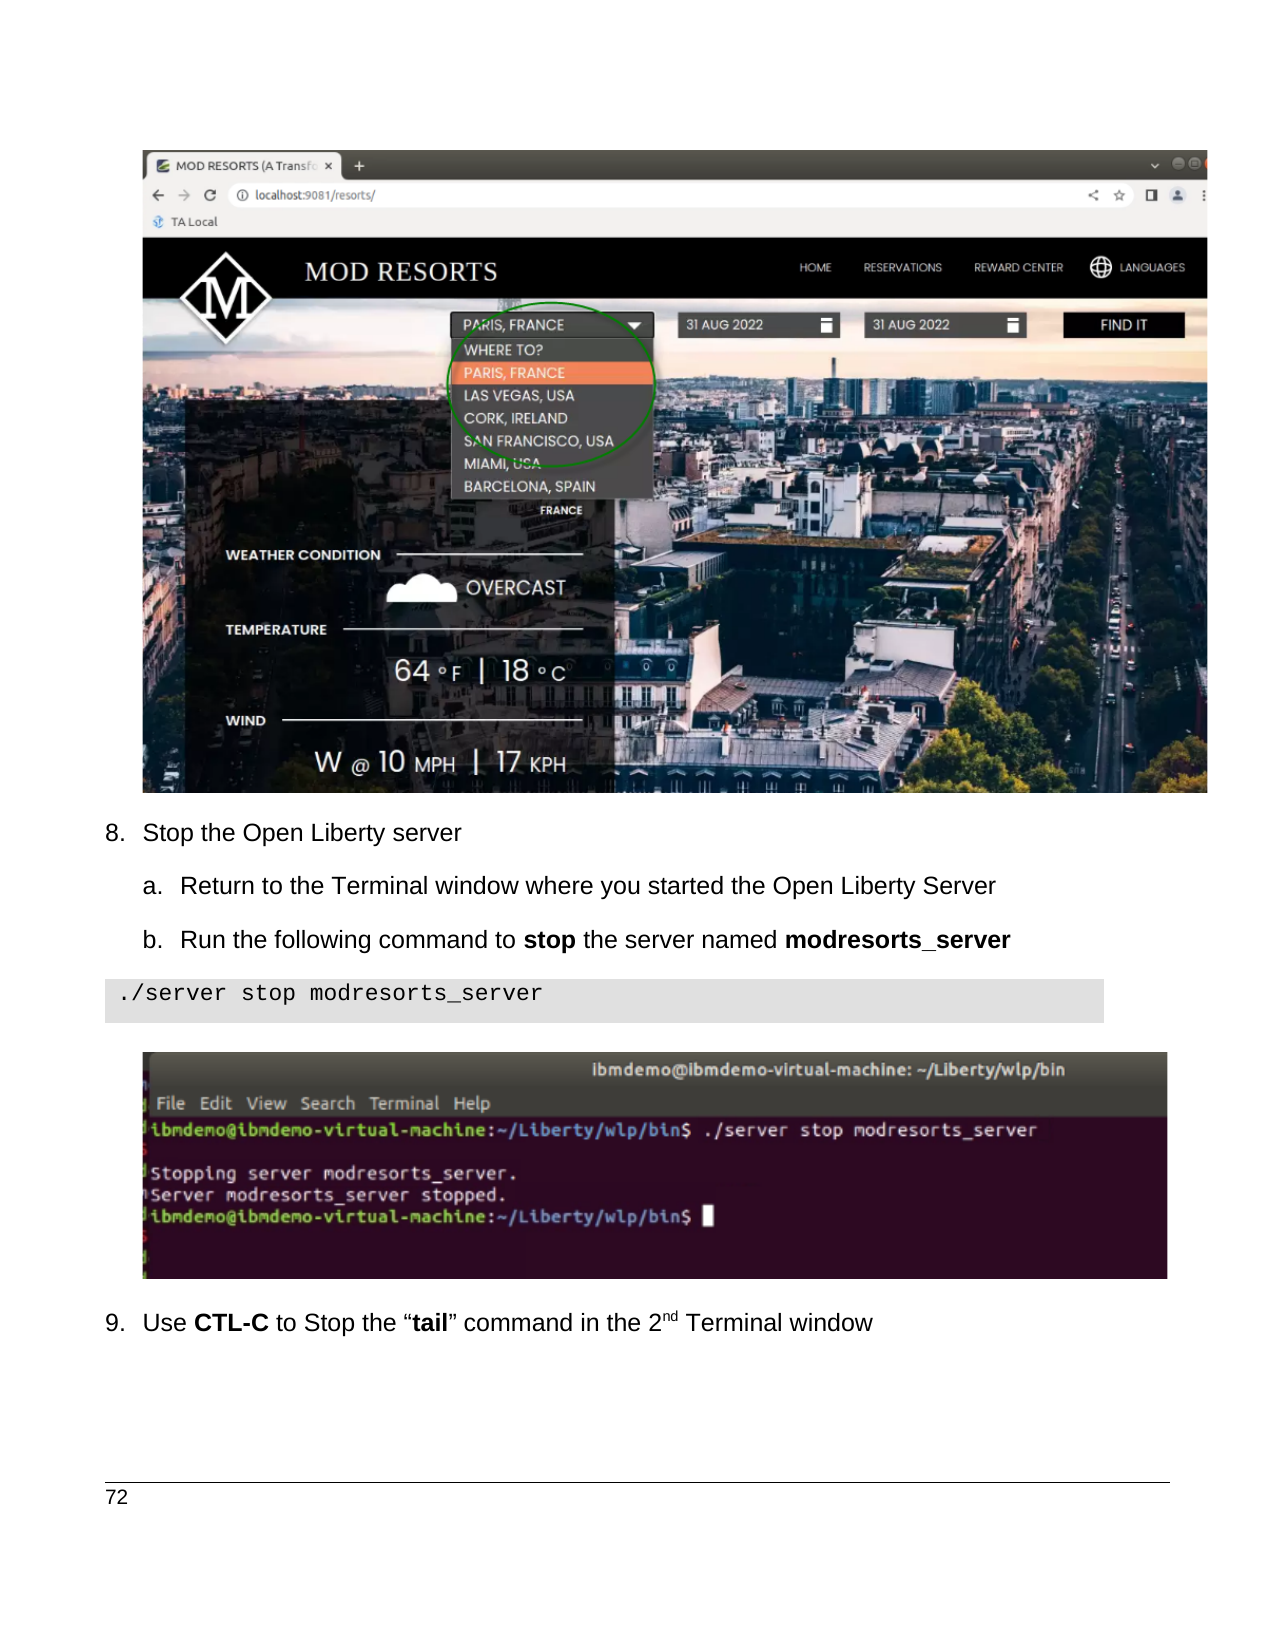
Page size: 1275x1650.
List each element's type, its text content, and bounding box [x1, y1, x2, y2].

list Run the following command to stop the server named modresorts_server [142, 925, 1170, 954]
picture [142, 150, 1208, 793]
table_header ./server stop modresorts_server [105, 979, 1104, 1023]
list Stop the Open Liberty server [105, 817, 1170, 846]
list Use CTL-C to Stop the “tail” command in the 2nd Terminal window [105, 1308, 1170, 1337]
picture [142, 1052, 1168, 1279]
list Return to the Terminal window where you started the Open Liberty Server [142, 871, 1170, 900]
